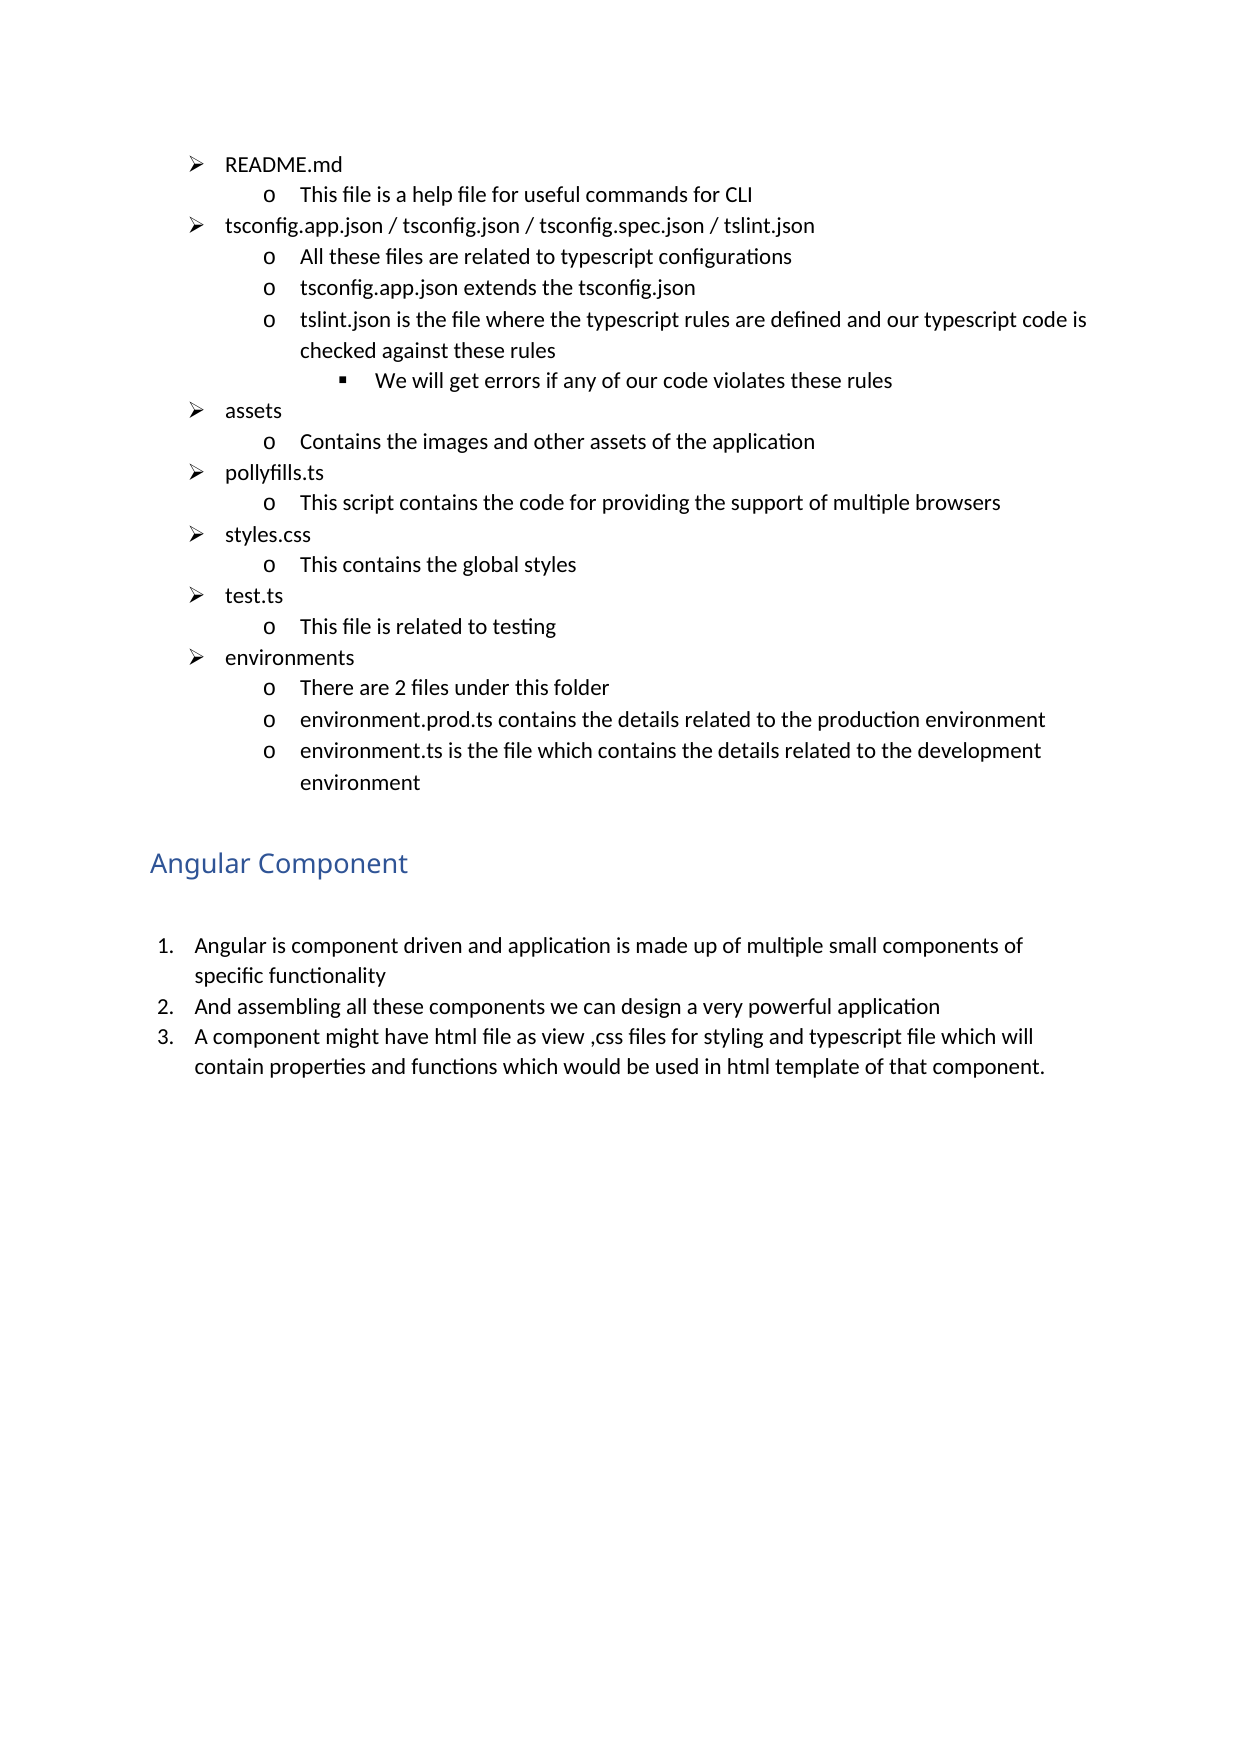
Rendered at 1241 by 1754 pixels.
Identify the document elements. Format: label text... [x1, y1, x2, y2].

subtitle Angular Component [150, 845, 1090, 882]
list We will get errors if any of our code violates these rules [337, 366, 1090, 394]
list All these files are related to typescript configurations [262, 242, 1090, 271]
list environments [187, 643, 1090, 671]
list This script contains the code for providing the support of multiple browsers [262, 488, 1090, 518]
list styles.css [187, 520, 1090, 548]
list test.ts [187, 582, 1090, 609]
list This contains the global styles [262, 550, 1090, 579]
list tslint.json is the file where the typescript rules are defined and our typescript code is checked against these rules [262, 305, 1090, 364]
list And assembling all these components we can design a very powerful application [157, 992, 1090, 1020]
list environment.prod.ts contains the details related to the production environment [262, 705, 1090, 734]
list assets [187, 397, 1090, 424]
list tsconfig.app.json extends the tsconfig.json [262, 273, 1090, 302]
list environment.ts is the file which contains the details related to the development environment [262, 736, 1090, 796]
list This file is a help file for useful commands for CLI [262, 180, 1090, 209]
list Angular is component driven and application is made up of multiple small components of specific functionality [157, 931, 1090, 990]
list This file is related to testing [262, 612, 1090, 641]
list tsconfig.app.json / tsconfig.json / tsconfig.spec.json / tslint.json [187, 212, 1090, 240]
list Contains the images and other assets of the application [262, 427, 1090, 456]
list pollyfills.ts [187, 458, 1090, 486]
list A component might have html file as view ,css files for styling and typescript file which will contain properties and functions which would be used in html template of that component. [157, 1022, 1090, 1080]
list README.md [187, 150, 1090, 178]
list There are 2 files under this folder [262, 673, 1090, 703]
